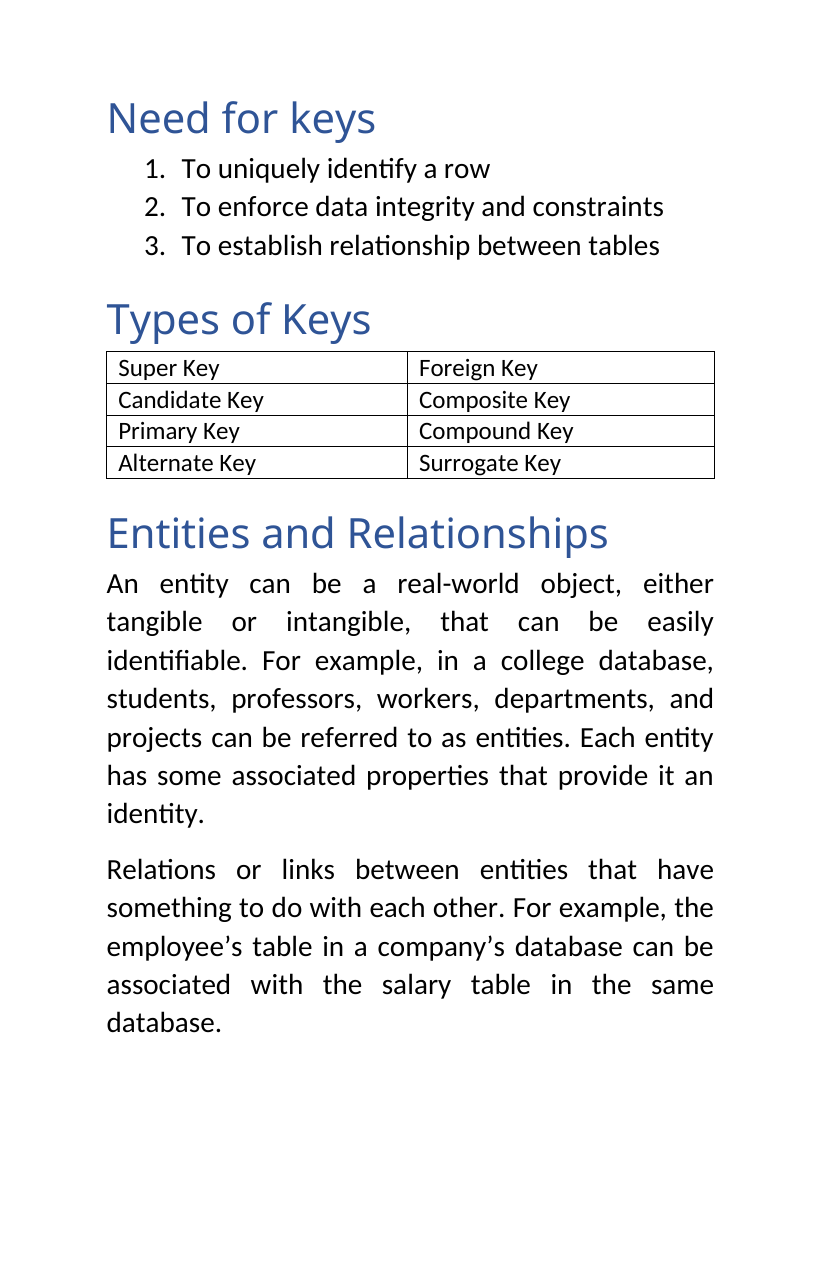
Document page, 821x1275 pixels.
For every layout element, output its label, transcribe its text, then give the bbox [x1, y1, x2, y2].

list To enforce data integrity and constraints [144, 188, 714, 224]
subtitle Entities and Relationships [106, 504, 714, 561]
table_header Super Key [107, 352, 407, 383]
text An entity can be a real-world object, either tangible or intangible, that can be easily identifiable. For example, in a college database, students, professors, workers, departments, and projects can be referred to as entities. Each entity has some associated properties that provide it an identity. [106, 565, 714, 831]
list To uniquely identify a row [144, 150, 714, 186]
table_cell Alternate Key [107, 447, 407, 478]
subtitle Types of Keys [106, 290, 714, 347]
subtitle Need for keys [106, 89, 714, 145]
table_cell Primary Key [107, 416, 407, 446]
table_cell Candidate Key [107, 384, 407, 414]
table_cell Compound Key [408, 416, 714, 446]
table_cell Composite Key [408, 384, 714, 414]
text Relations or links between entities that have something to do with each other. For example, the employee’s table in a company’s database can be associated with the salary table in the same database. [106, 851, 714, 1040]
table_header Foreign Key [408, 352, 714, 383]
list To establish relationship between tables [144, 227, 714, 262]
table_cell Surrogate Key [408, 447, 714, 478]
